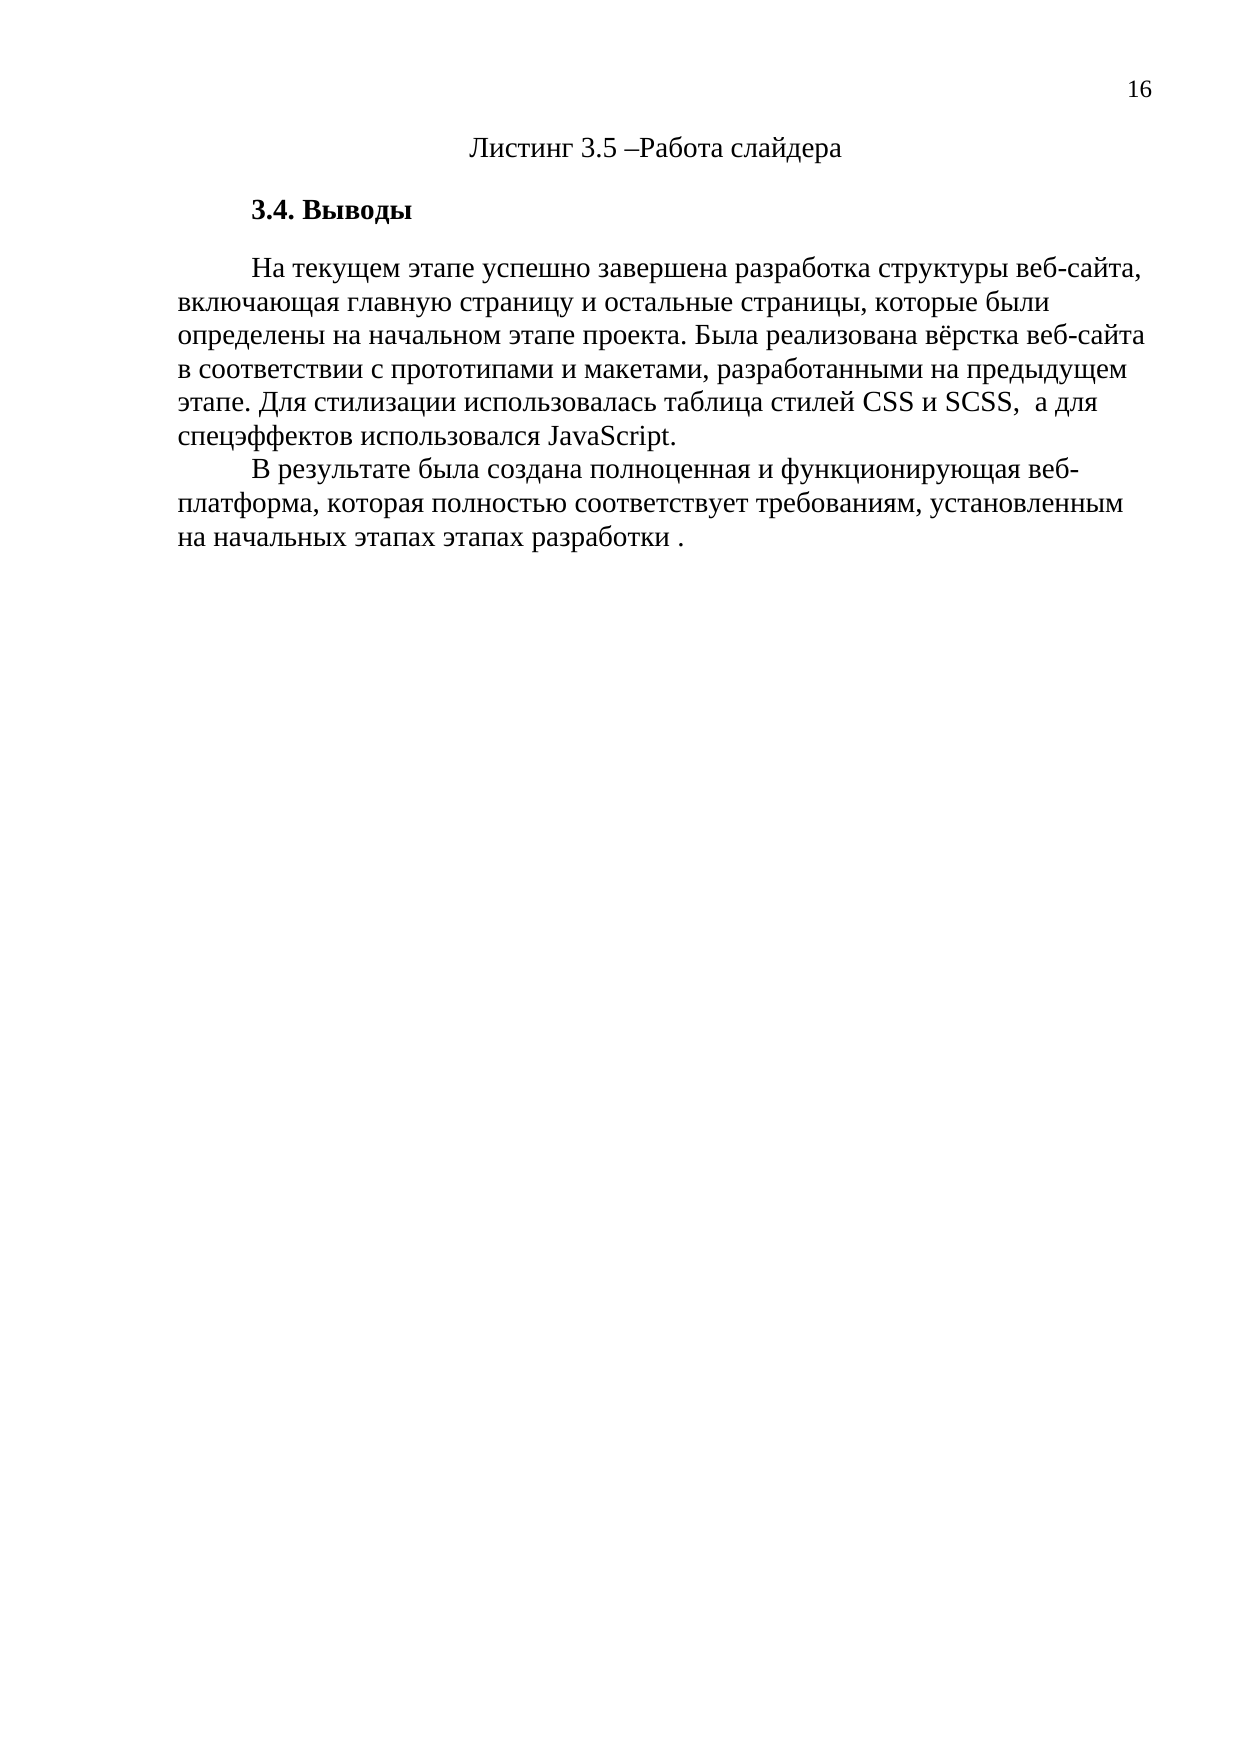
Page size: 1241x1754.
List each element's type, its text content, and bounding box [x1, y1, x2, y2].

subtitle 3.4. Выводы [177, 192, 1152, 225]
text На текущем этапе успешно завершена разработка структуры веб-сайта, включающая главную страницу и остальные страницы, которые были определены на начальном этапе проекта. Была реализована вёрстка веб-сайта в соответствии с прототипами и макетами, разработанными на предыдущем этапе. Для стилизации использовалась таблица стилей CSS и SCSS, а для спецэффектов использовался JavaScript. [177, 250, 1152, 452]
text В результате была создана полноценная и функционирующая веб-платформа, которая полностью соответствует требованиям, установленным на начальных этапах этапах разработки . [177, 452, 1152, 552]
text Листинг 3.5 –Работа слайдера [207, 131, 1104, 164]
